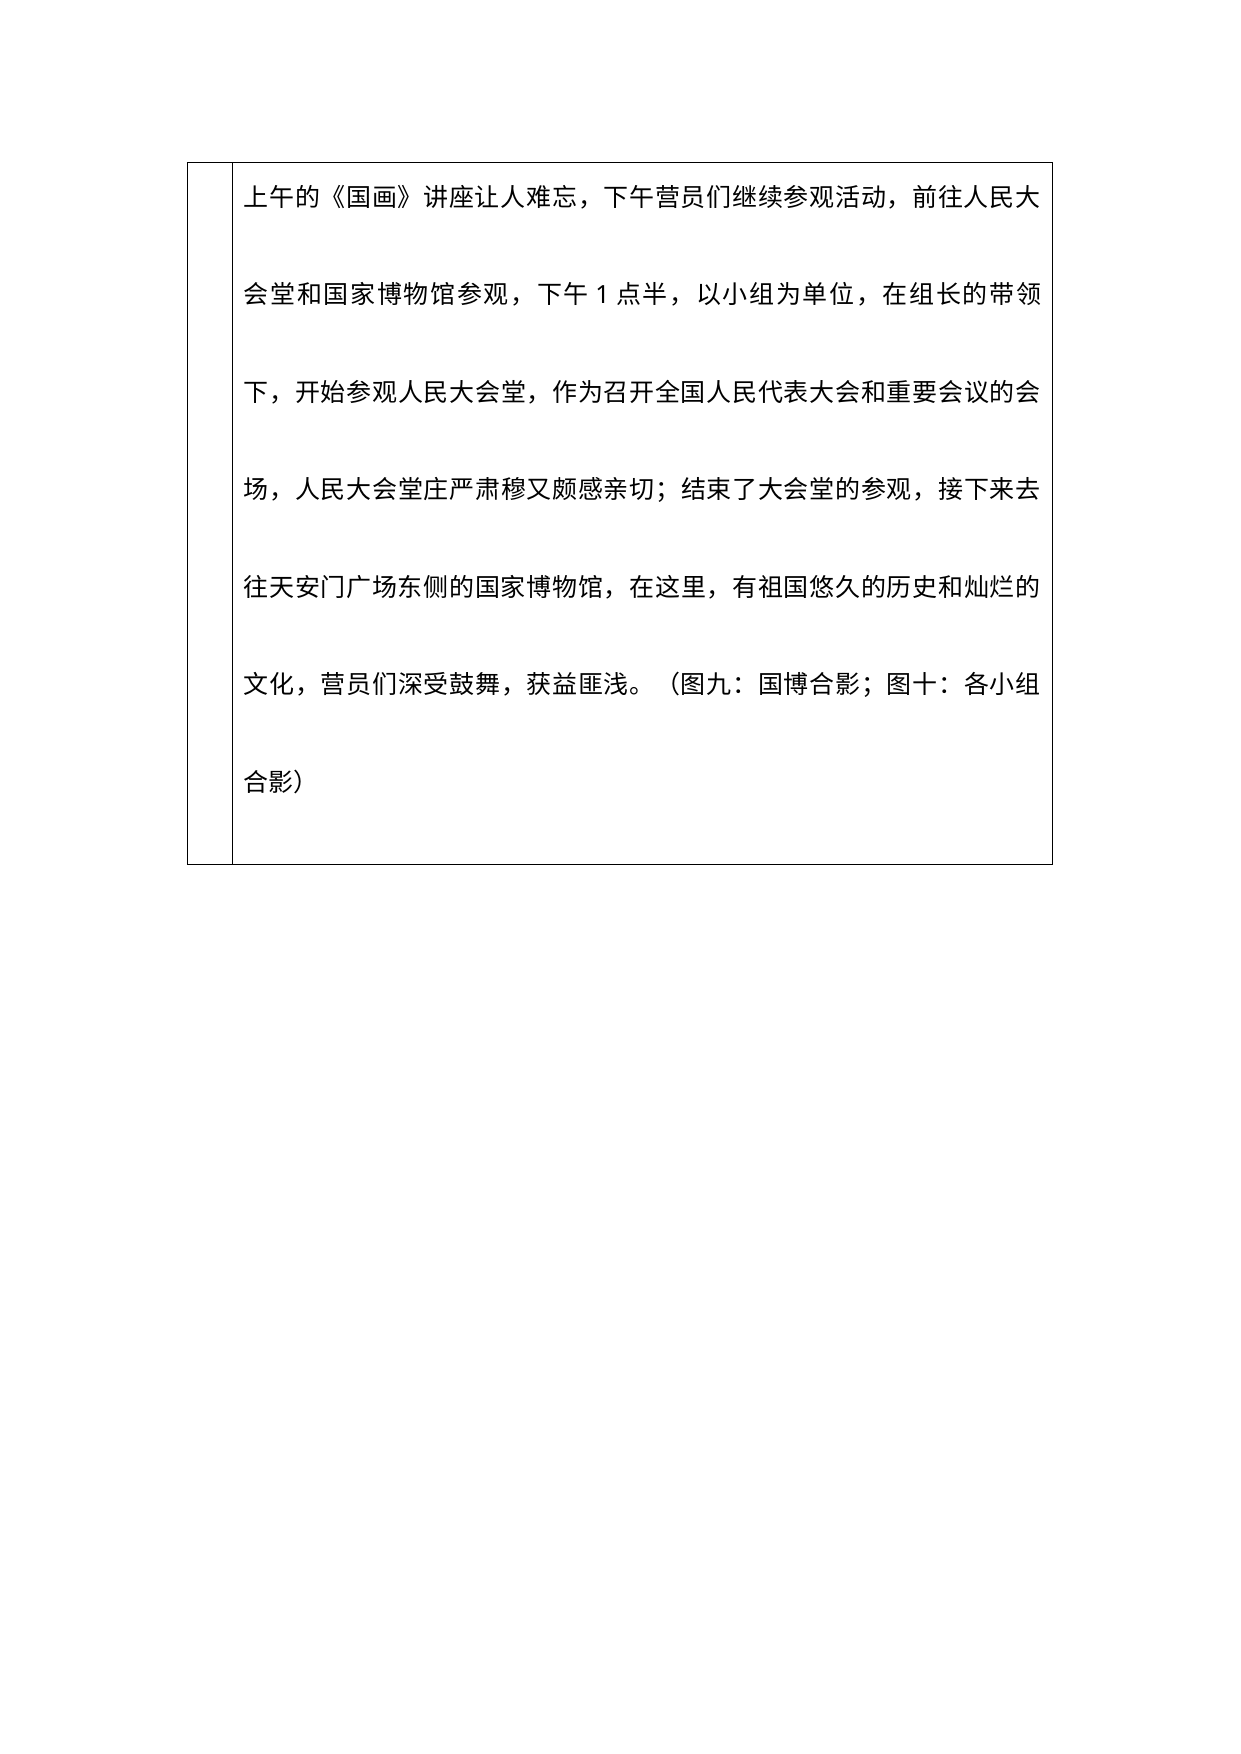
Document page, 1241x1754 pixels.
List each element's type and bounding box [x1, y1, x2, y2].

table_cell [233, 163, 1052, 864]
